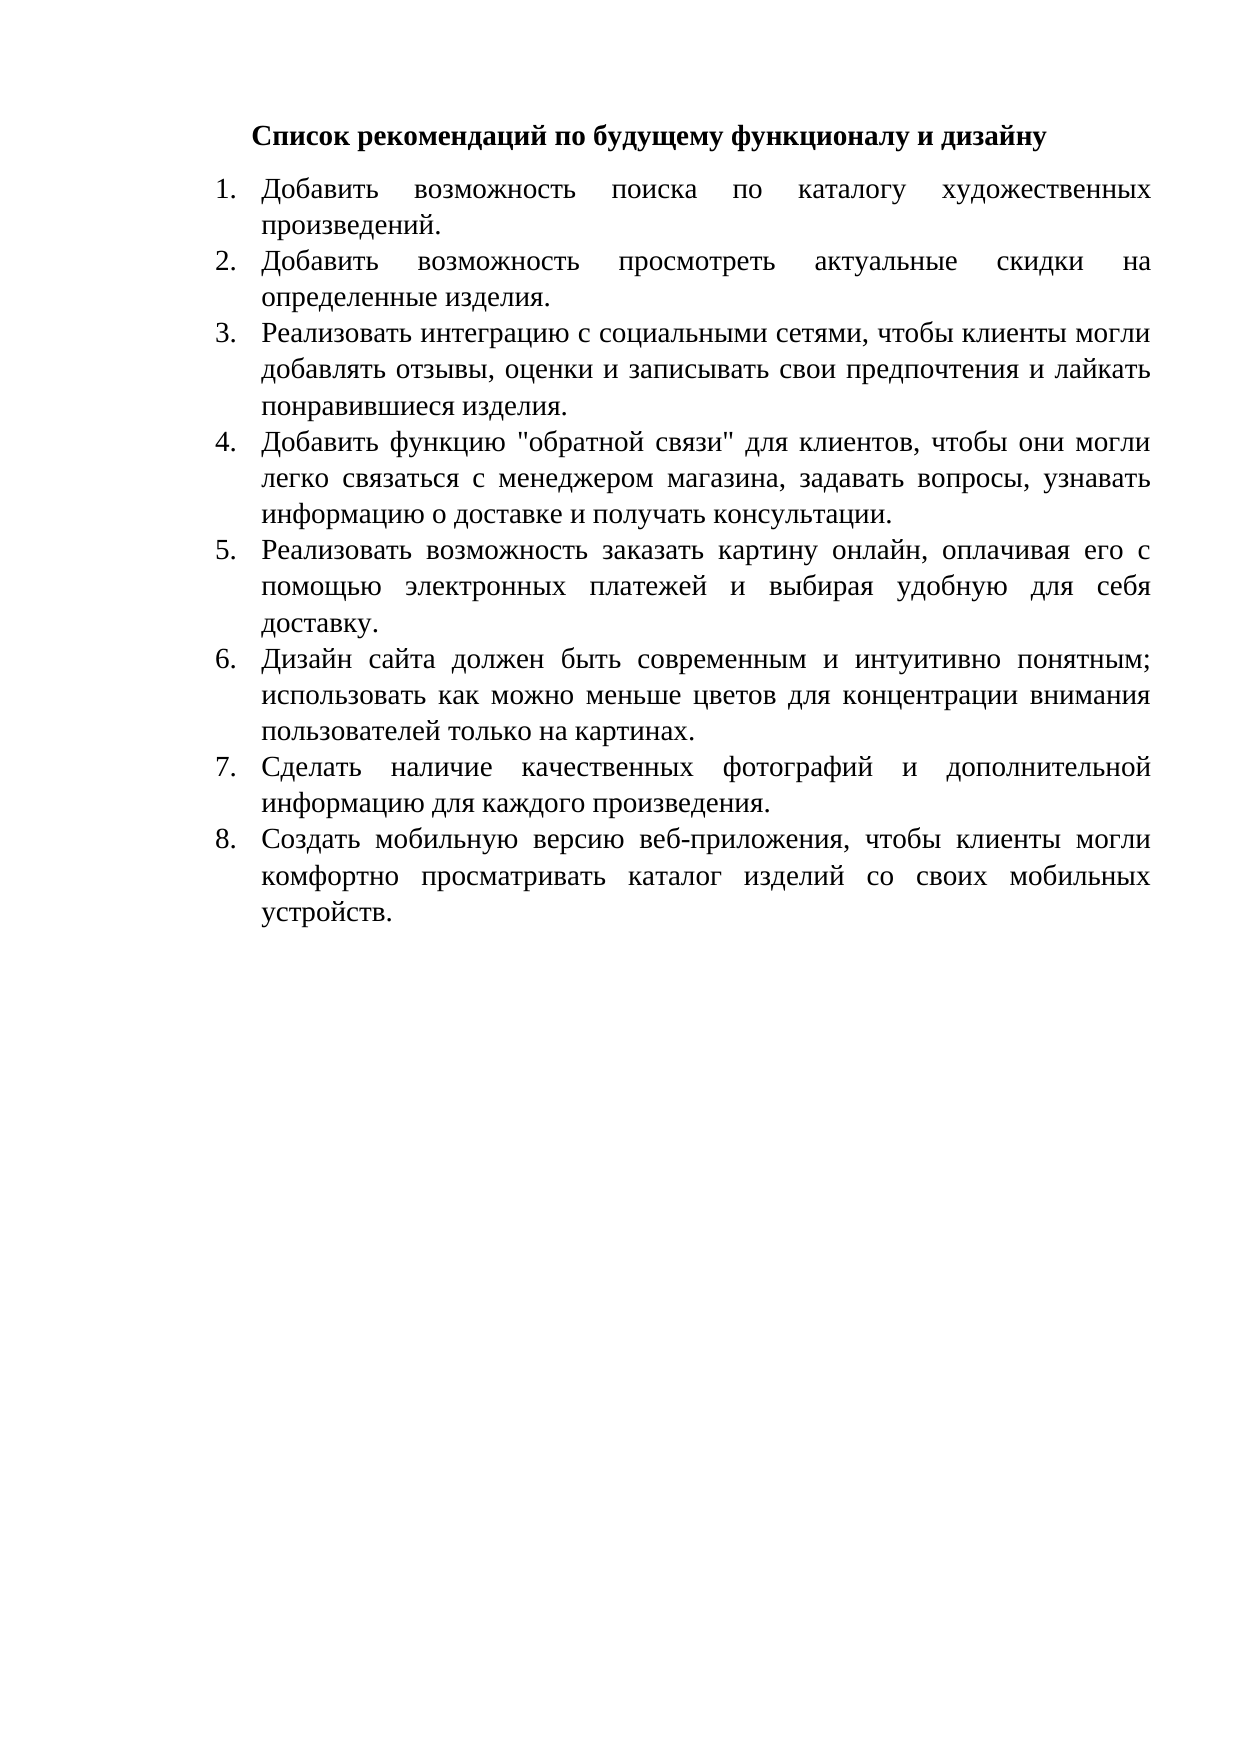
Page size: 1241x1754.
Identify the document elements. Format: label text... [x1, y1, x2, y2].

list Добавить возможность просмотреть актуальные скидки на определенные изделия. [215, 243, 1152, 313]
list Добавить возможность поиска по каталогу художественных произведений. [215, 171, 1152, 241]
list Добавить функцию "обратной связи" для клиентов, чтобы они могли легко связаться с менеджером магазина, задавать вопросы, узнавать информацию о доставке и получать консультации. [215, 424, 1152, 530]
list Дизайн сайта должен быть современным и интуитивно понятным; использовать как можно меньше цветов для концентрации внимания пользователей только на картинах. [215, 641, 1152, 747]
list Реализовать интеграцию с социальными сетями, чтобы клиенты могли добавлять отзывы, оценки и записывать свои предпочтения и лайкать понравившиеся изделия. [215, 316, 1152, 421]
list Реализовать возможность заказать картину онлайн, оплачивая его с помощью электронных платежей и выбирая удобную для себя доставку. [215, 532, 1152, 638]
text Список рекомендаций по будущему функционалу и дизайну [177, 118, 1152, 152]
list Сделать наличие качественных фотографий и дополнительной информацию для каждого произведения. [215, 749, 1152, 819]
list Создать мобильную версию веб-приложения, чтобы клиенты могли комфортно просматривать каталог изделий со своих мобильных устройств. [215, 822, 1152, 927]
